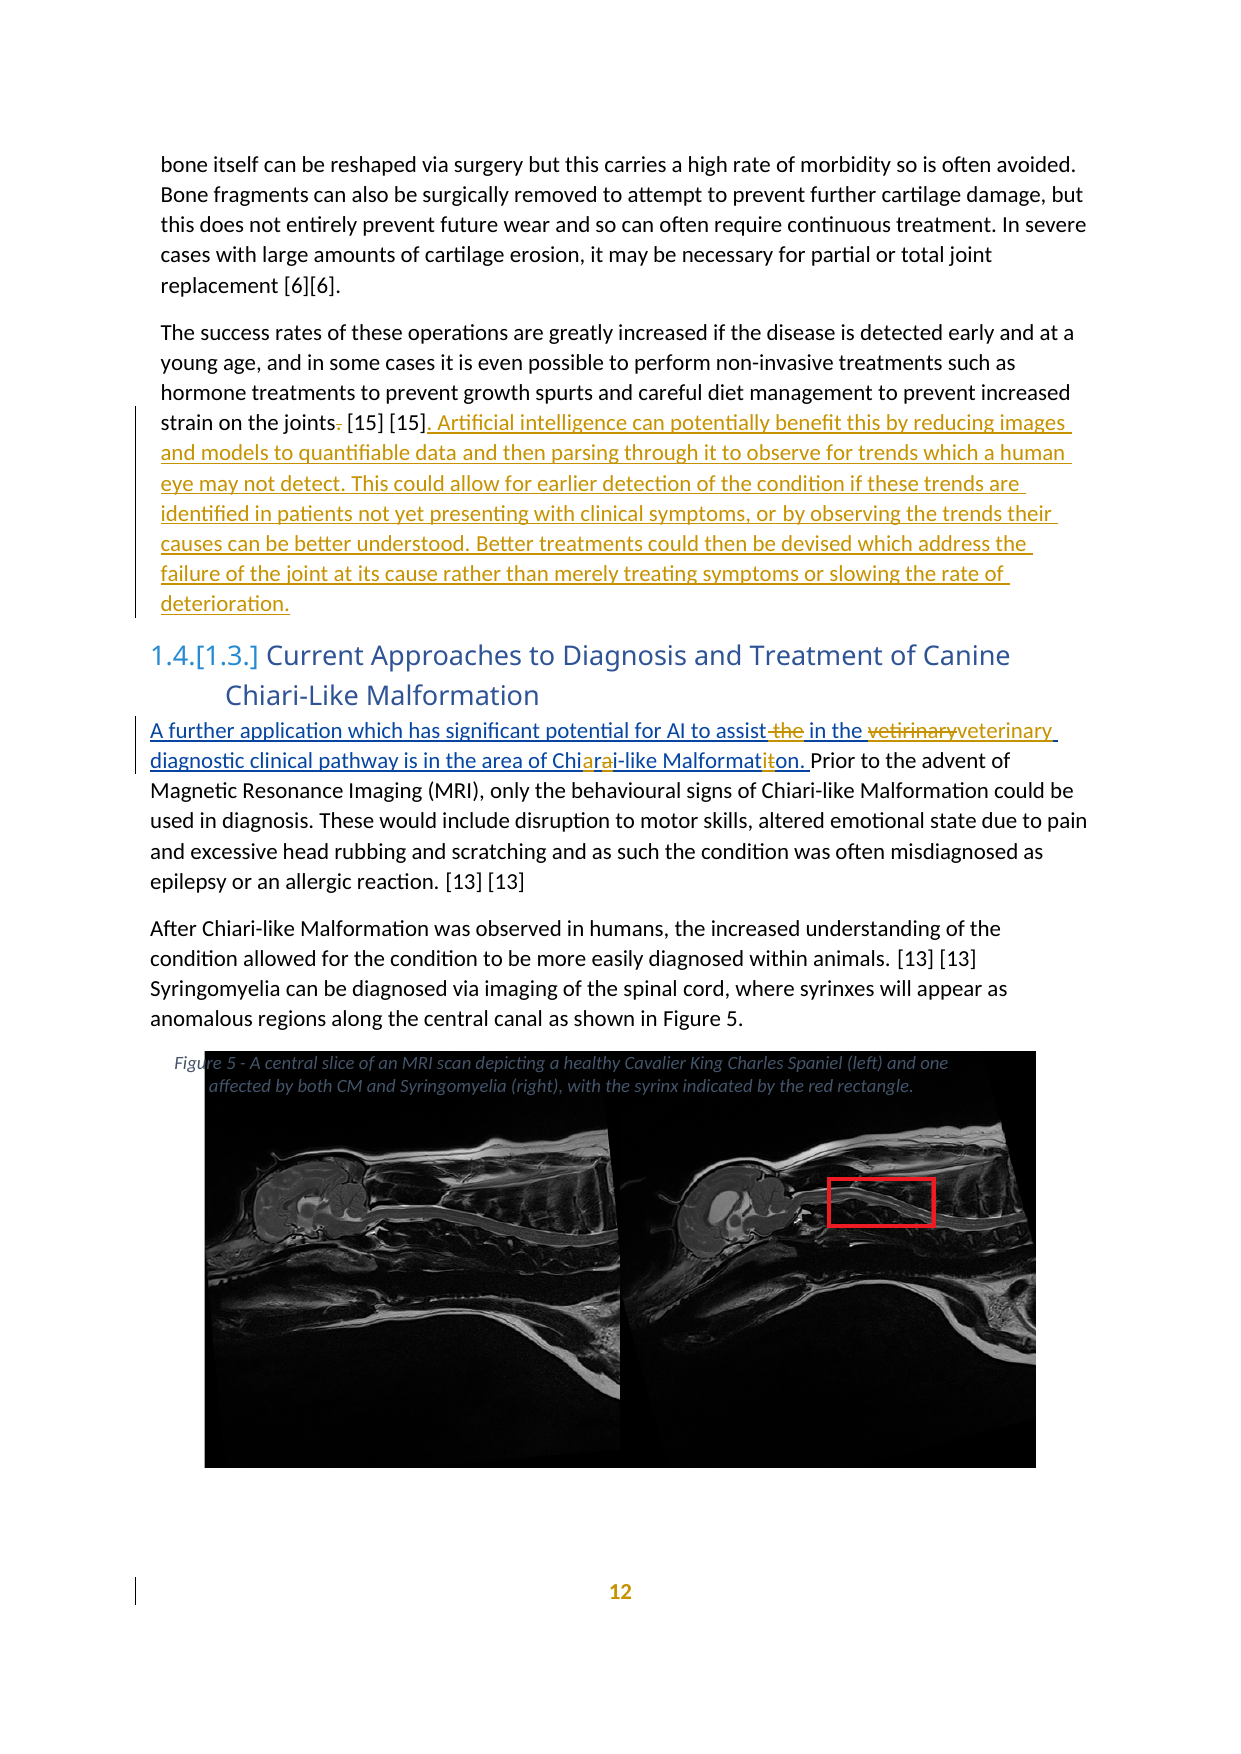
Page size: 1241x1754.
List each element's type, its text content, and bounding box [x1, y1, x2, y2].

subtitle Current Approaches to Diagnosis and Treatment of Canine Chiari-Like Malformation [150, 636, 1090, 713]
picture [204, 1051, 1036, 1468]
text The success rates of these operations are greatly increased if the disease is detected early and at a young age, and in some cases it is even possible to perform non-invasive treatments such as hormone treatments to prevent growth spurts and careful diet management to prevent increased strain on the joints [160, 318, 1090, 618]
text After Chiari-like Malformation was observed in humans, the increased understanding of the condition allowed for the condition to be more easily diagnosed within animals. Syringomyelia can be diagnosed via imaging of the spinal cord, where syrinxes will appear as anomalous regions along the central canal as shown in Figure 5. [150, 914, 1090, 1033]
text Prior to the advent of Magnetic Resonance Imaging (MRI), only the behavioural signs of Chiari-like Malformation could be used in diagnosis. These would include disruption to motor skills, altered emotional state due to pain and excessive head rubbing and scratching and as such the condition was often misdiagnosed as epilepsy or an allergic reaction. [150, 716, 1090, 895]
